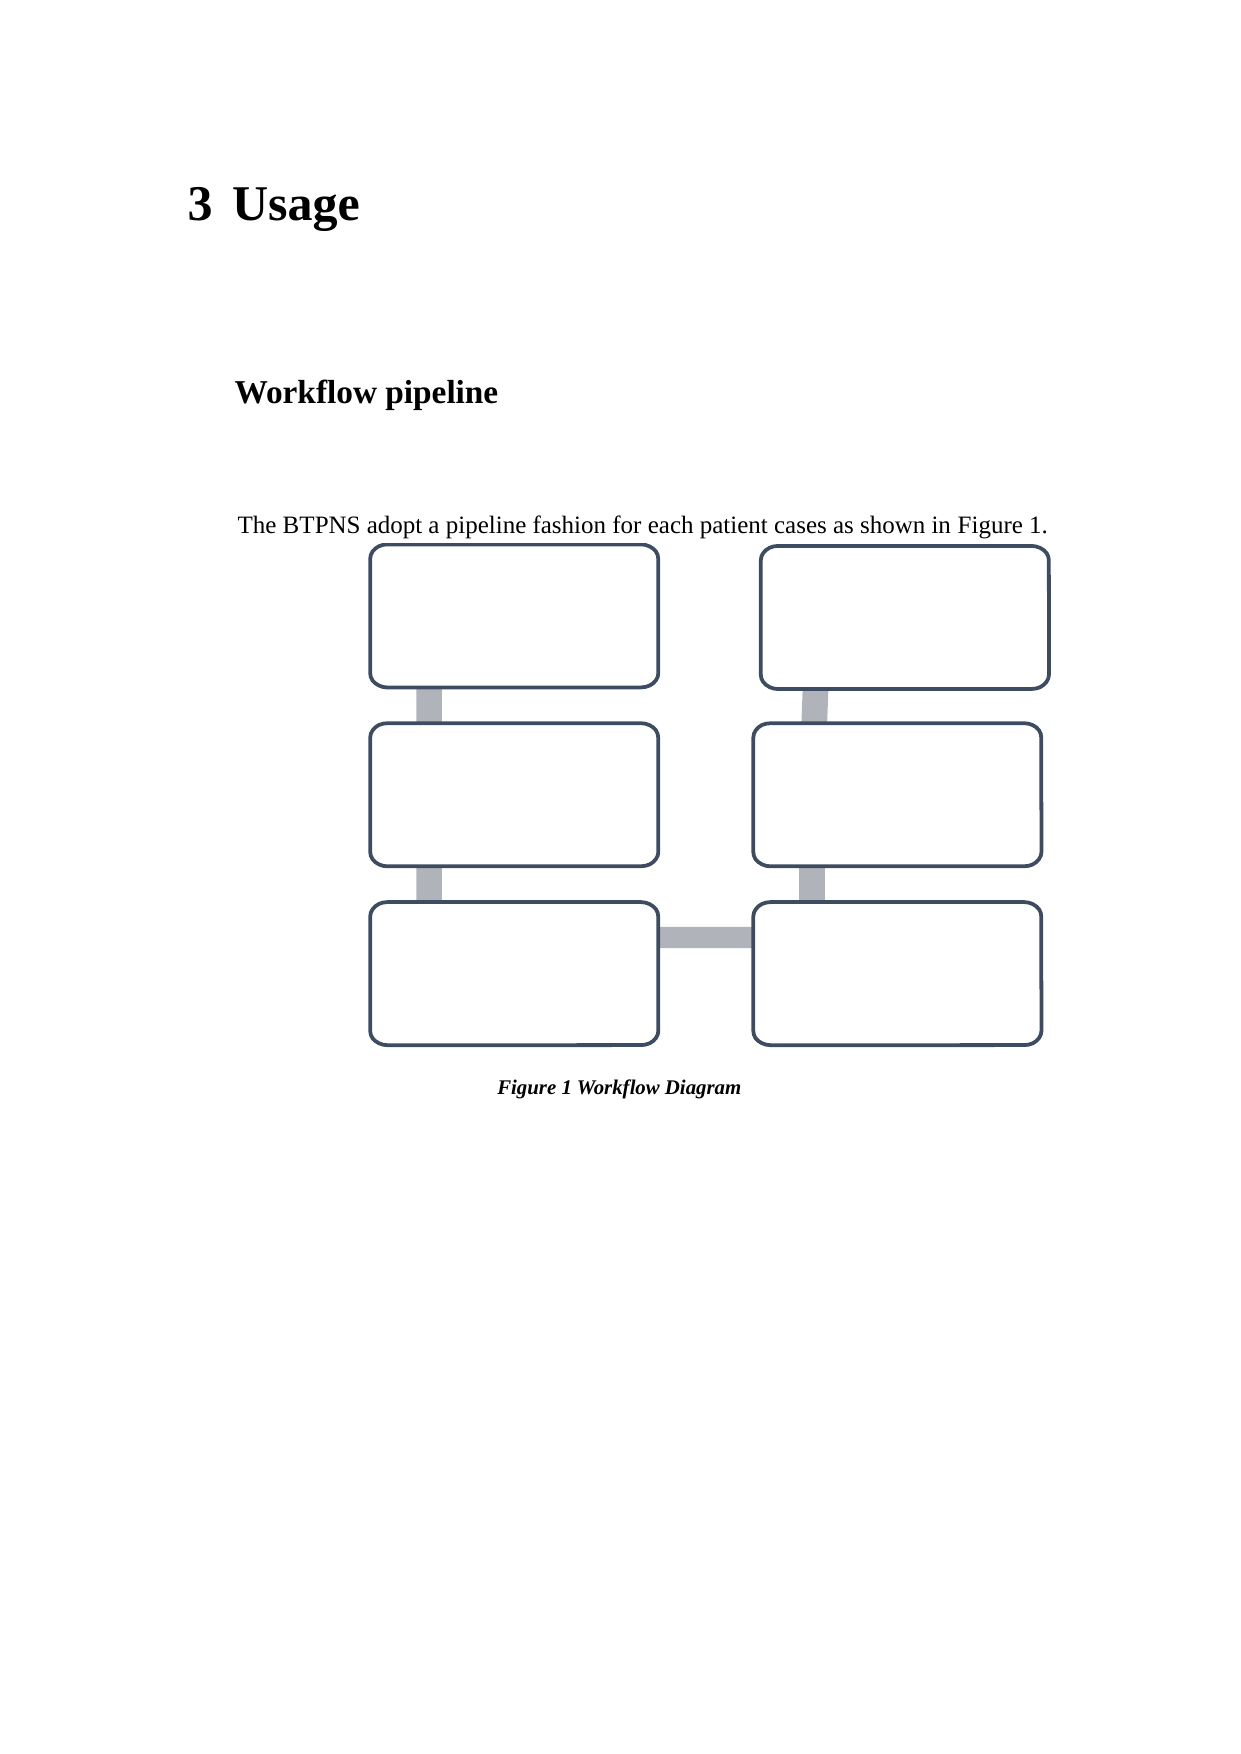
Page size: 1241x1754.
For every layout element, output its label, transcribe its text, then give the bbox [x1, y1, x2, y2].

subtitle Usage [187, 164, 1053, 239]
subtitle Workflow pipeline [234, 354, 1053, 429]
text The BTPNS adopt a pipeline fashion for each patient cases as shown in Figure 1. [232, 506, 1053, 544]
text Figure 1 Workflow Diagram [187, 1069, 1053, 1106]
